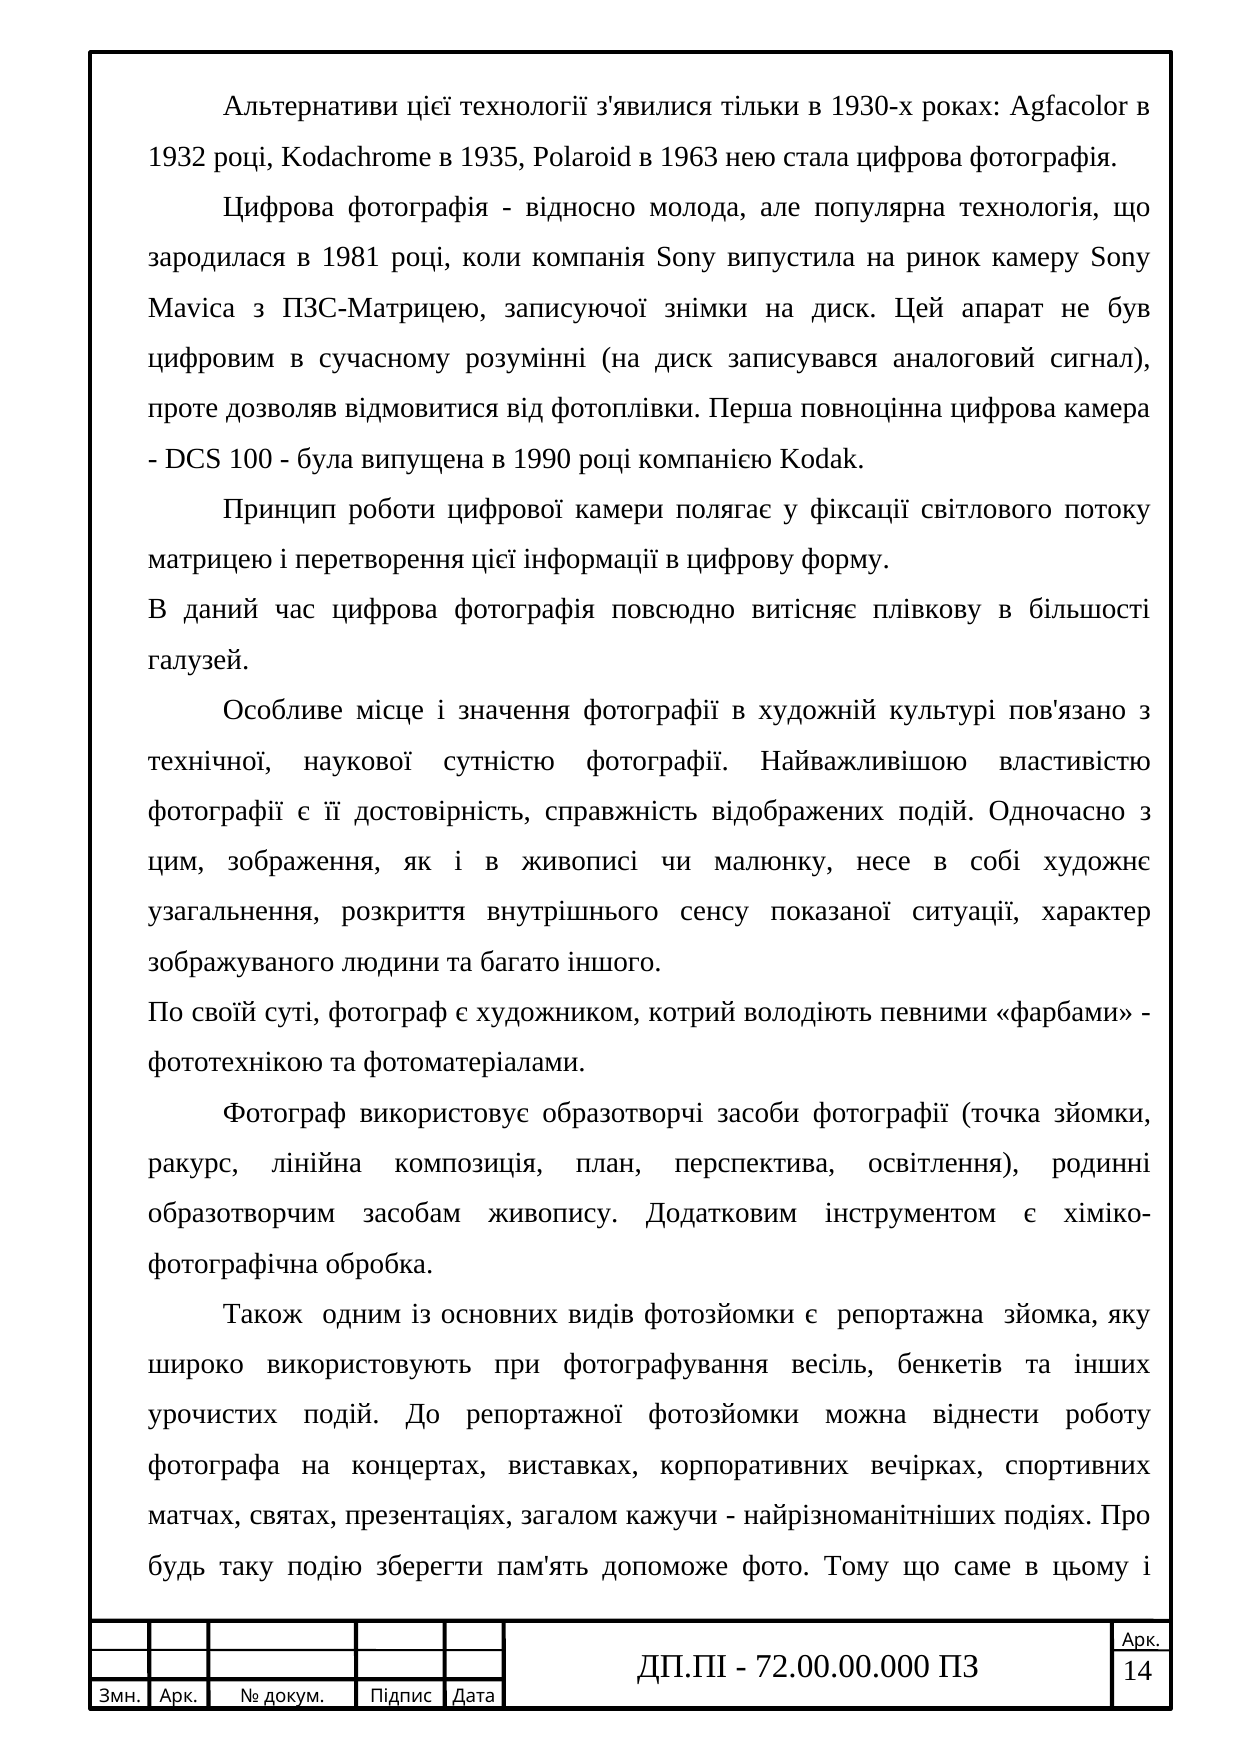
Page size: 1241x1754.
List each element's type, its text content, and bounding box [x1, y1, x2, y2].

text Особливе місце і значення фотографії в художній культурі пов'язано з технічної, наукової сутністю фотографії. Найважливішою властивістю фотографії є ​​її достовірність, справжність відображених подій. Одночасно з цим, зображення, як і в живописі чи малюнку, несе в собі художнє узагальнення, розкриття внутрішнього сенсу показаної ситуації, характер зображуваного людини та багато іншого. [148, 692, 1152, 977]
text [148, 1296, 1152, 1581]
text В даний час цифрова фотографія повсюдно витісняє плівкову в більшості галузей. [148, 592, 1152, 676]
text По своїй суті, фотограф є художником, котрий володіють певними «фарбами» - фототехнікою та фотоматеріалами. [148, 994, 1152, 1078]
text Принцип роботи цифрової камери полягає у фіксації світлового потоку матрицею і перетворення цієї інформації в цифрову форму. [148, 491, 1152, 575]
text Цифрова фотографія - відносно молода, але популярна технологія, що зародилася в 1981 році, коли компанія Sony випустила на ринок камеру Sony Mavica з ПЗС-Матрицею, записуючої знімки на диск. Цей апарат не був цифровим в сучасному розумінні (на диск записувався аналоговий сигнал), проте дозволяв відмовитися від фотоплівки. Перша повноцінна цифрова камера - DCS 100 - була випущена в 1990 році компанією Kodak. [148, 189, 1152, 474]
text Фотограф використовує образотворчі засоби фотографії (точка зйомки, ракурс, лінійна композиція, план, перспектива, освітлення), родинні образотворчим засобам живопису. Додатковим інструментом є хіміко-фотографічна обробка. [148, 1095, 1152, 1279]
text Альтернативи цієї технології з'явилися тільки в 1930-х роках: Agfacolor в 1932 році, Kodachrome в 1935, Polaroid в 1963 нею стала цифрова фотографія. [148, 88, 1152, 172]
